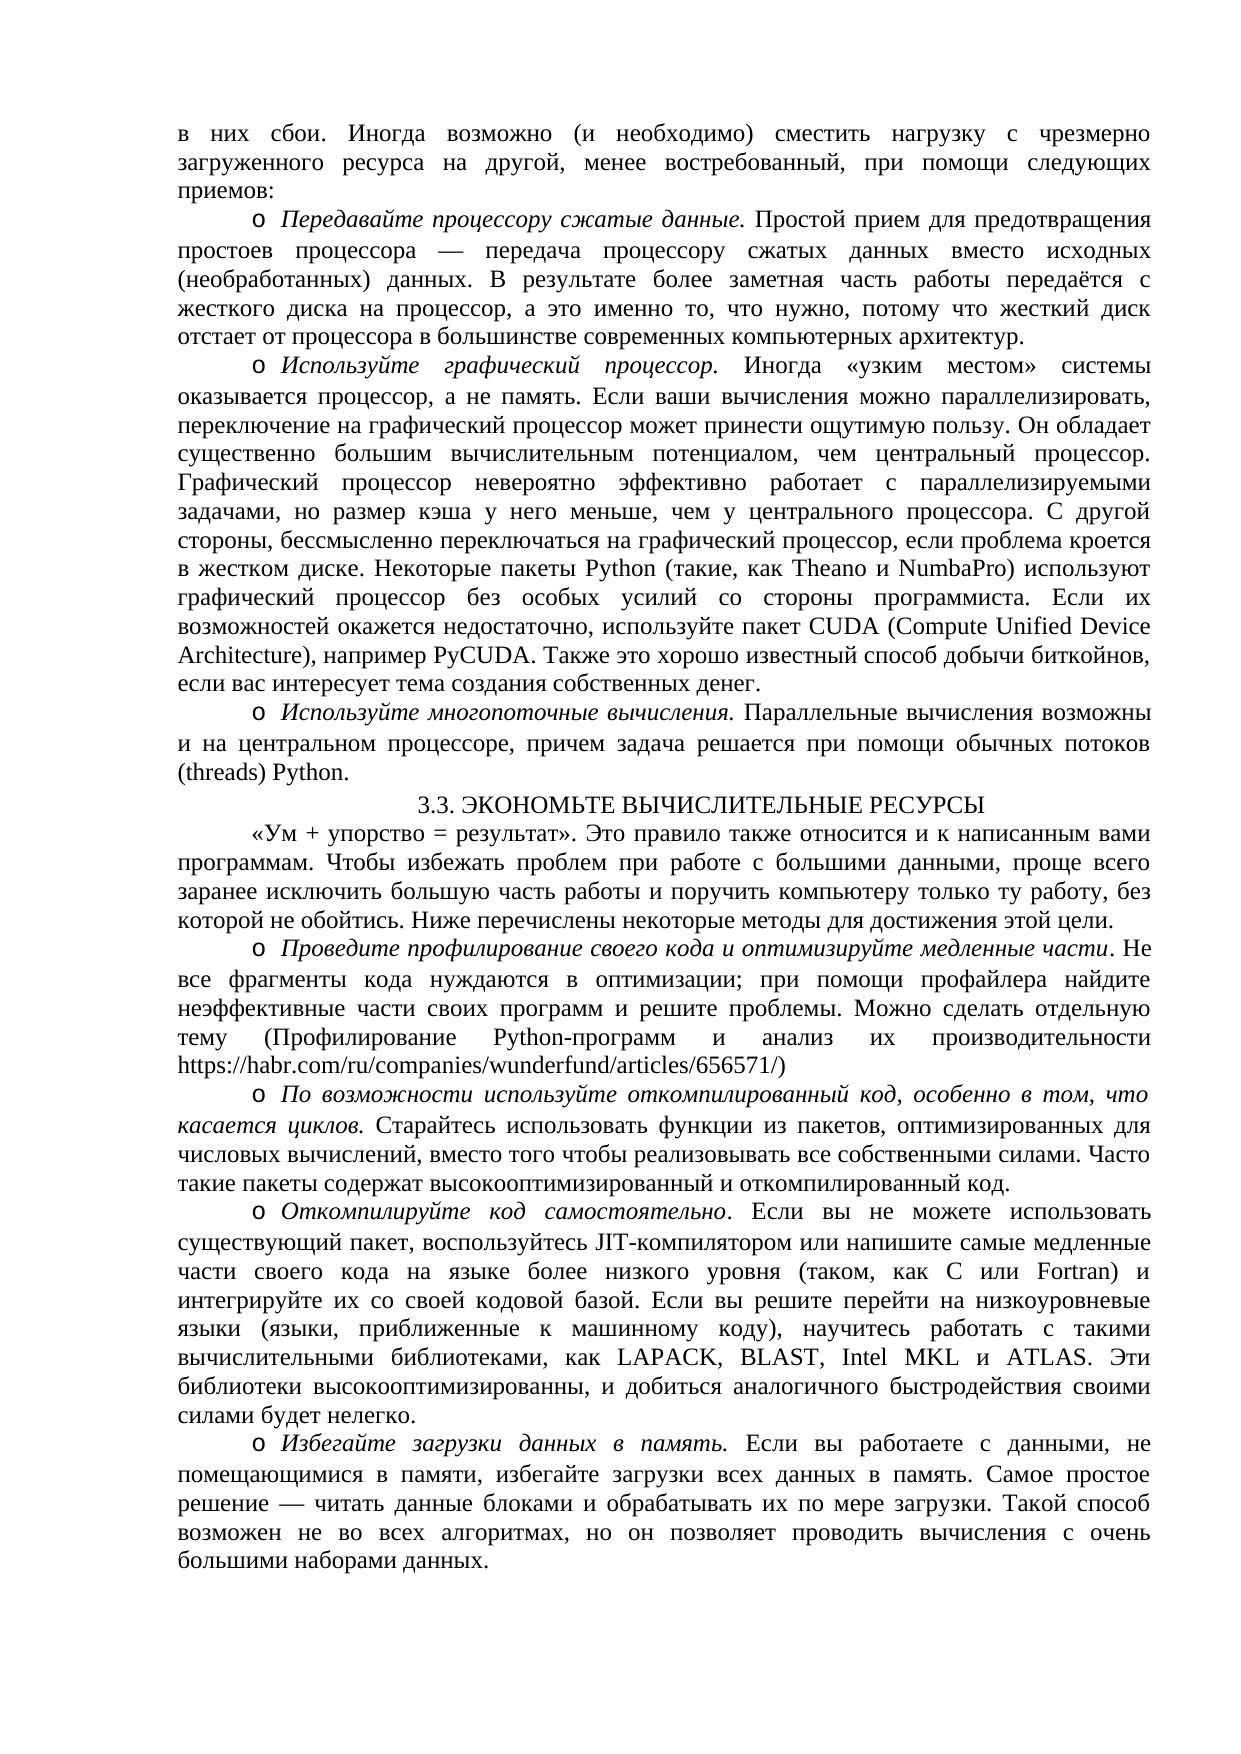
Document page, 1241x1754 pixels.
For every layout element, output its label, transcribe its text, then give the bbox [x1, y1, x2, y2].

list Проведите профилирование своего кода и оптимизируйте медленные части. Не все фрагменты кода нуждаются в оптимизации; при помощи профайлера найдите неэффективные части своих программ и решите проблемы. Можно сделать отдельную тему (Профилирование Python-программ и анализ их производительности https://habr.com/ru/companies/wunderfund/articles/656571/) [177, 933, 1152, 1079]
text «Ум + упорство = результат». Это правило также относится и к написанным вами программам. Чтобы избежать проблем при работе с большими данными, проще всего заранее исключить большую часть работы и поручить компьютеру только ту работу, без которой не обойтись. Ниже перечислены некоторые методы для достижения этой цели. [177, 818, 1152, 933]
list По возможности используйте откомпилированный код, особенно в том, что касается циклов. Старайтесь использовать функции из пакетов, оптимизированных для числовых вычислений, вместо того чтобы реализовывать все собственными силами. Часто такие пакеты содержат высокооптимизированный и откомпилированный код. [177, 1079, 1152, 1196]
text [177, 118, 1152, 204]
list Используйте многопоточные вычисления. Параллельные вычисления возможны и на центральном процессоре, причем задача решается при помощи обычных потоков (threads) Python. [177, 697, 1152, 786]
list Откомпилируйте код самостоятельно. Если вы не можете использовать существующий пакет, воспользуйтесь JIT-компилятором или напишите самые медленные части своего кода на языке более низкого уровня (таком, как С или Fortran) и интегрируйте их со своей кодовой базой. Если вы решите перейти на низкоуровневые языки (языки, приближенные к машинному коду), научитесь работать с такими вычислительными библиотеками, как LAPACK, BLAST, Intel MKL и ATLAS. Эти библиотеки высокооптимизированны, и добиться аналогичного быстродействия своими силами будет нелегко. [177, 1196, 1152, 1428]
subtitle 3.3. ЭКОНОМЬТЕ ВЫЧИСЛИТЕЛЬНЫЕ РЕСУРСЫ [177, 790, 1152, 818]
list Используйте графический процессор. Иногда «узким местом» системы оказывается процессор, а не память. Если ваши вычисления можно параллелизировать, переключение на графический процессор может принести ощутимую пользу. Он обладает существенно большим вычислительным потенциалом, чем центральный процессор. Графический процессор невероятно эффективно работает с параллелизируемыми задачами, но размер кэша у него меньше, чем у центрального процессора. С другой стороны, бессмысленно переключаться на графический процессор, если проблема кроется в жестком диске. Некоторые пакеты Python (такие, как Theano и NumbaPro) используют графический процессор без особых усилий со стороны программиста. Если их возможностей окажется недостаточно, используйте пакет CUDA (Compute Unified Device Architecture), например PyCUDA. Также это хорошо известный способ добычи биткойнов, если вас интересует тема создания собственных денег. [177, 350, 1152, 697]
list Передавайте процессору сжатые данные. Простой прием для предотвращения простоев процессора — передача процессору сжатых данных вместо исходных (необработанных) данных. В результате более заметная часть работы передаётся с жесткого диска на процессор, а это именно то, что нужно, потому что жесткий диск отстает от процессора в большинстве современных компьютерных архитектур. [177, 204, 1152, 350]
list Избегайте загрузки данных в память. Если вы работаете с данными, не помещающимися в памяти, избегайте загрузки всех данных в память. Самое простое решение — читать данные блоками и обрабатывать их по мере загрузки. Такой способ возможен не во всех алгоритмах, но он позволяет проводить вычисления с очень большими наборами данных. [177, 1428, 1152, 1574]
